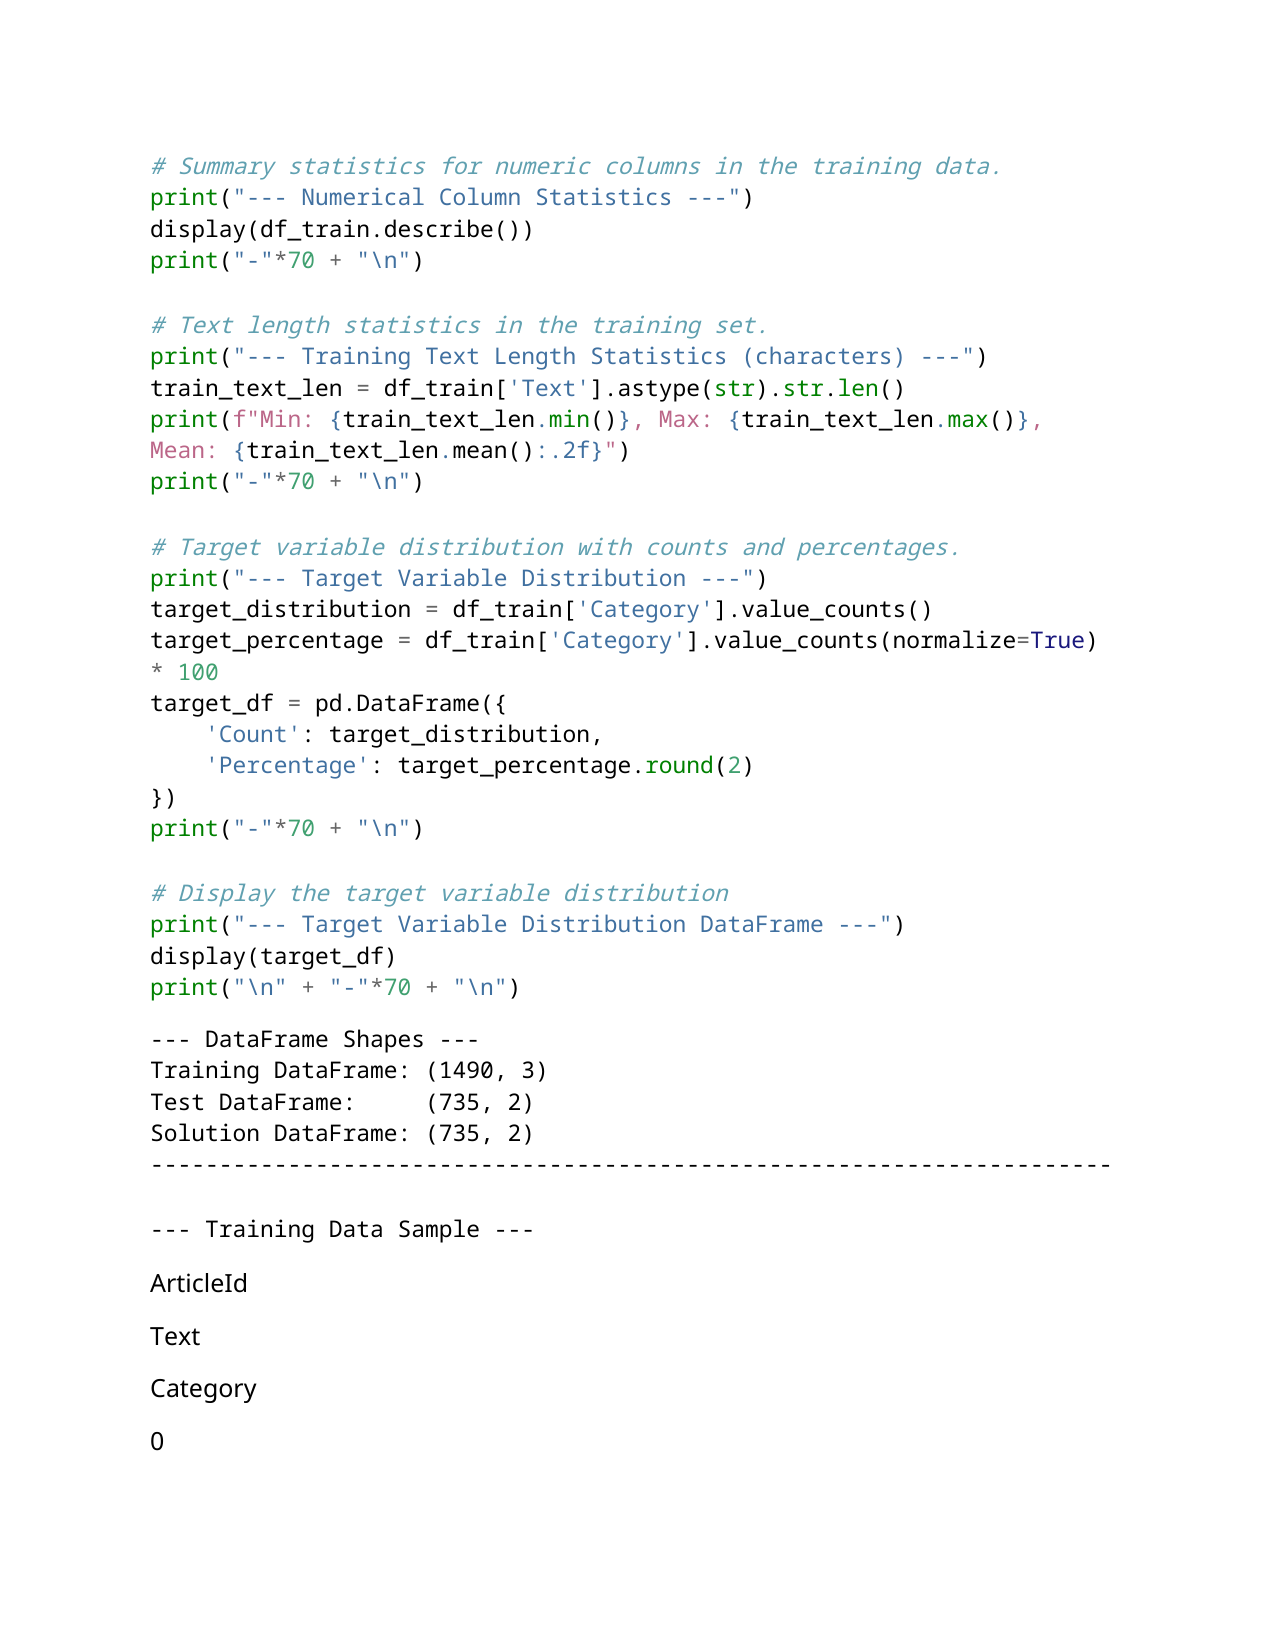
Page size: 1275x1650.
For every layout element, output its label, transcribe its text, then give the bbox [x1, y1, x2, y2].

text --- DataFrame Shapes --- Training DataFrame: (1490, 3) Test DataFrame: (735, 2) Solution DataFrame: (735, 2) ---------------------------------------------------------------------- --- Training Data Sample --- [150, 1023, 1125, 1244]
text 0 [150, 1424, 1125, 1458]
text ArticleId [150, 1265, 1125, 1299]
text Text [150, 1318, 1125, 1352]
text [150, 150, 1125, 1002]
text Category [150, 1371, 1125, 1405]
